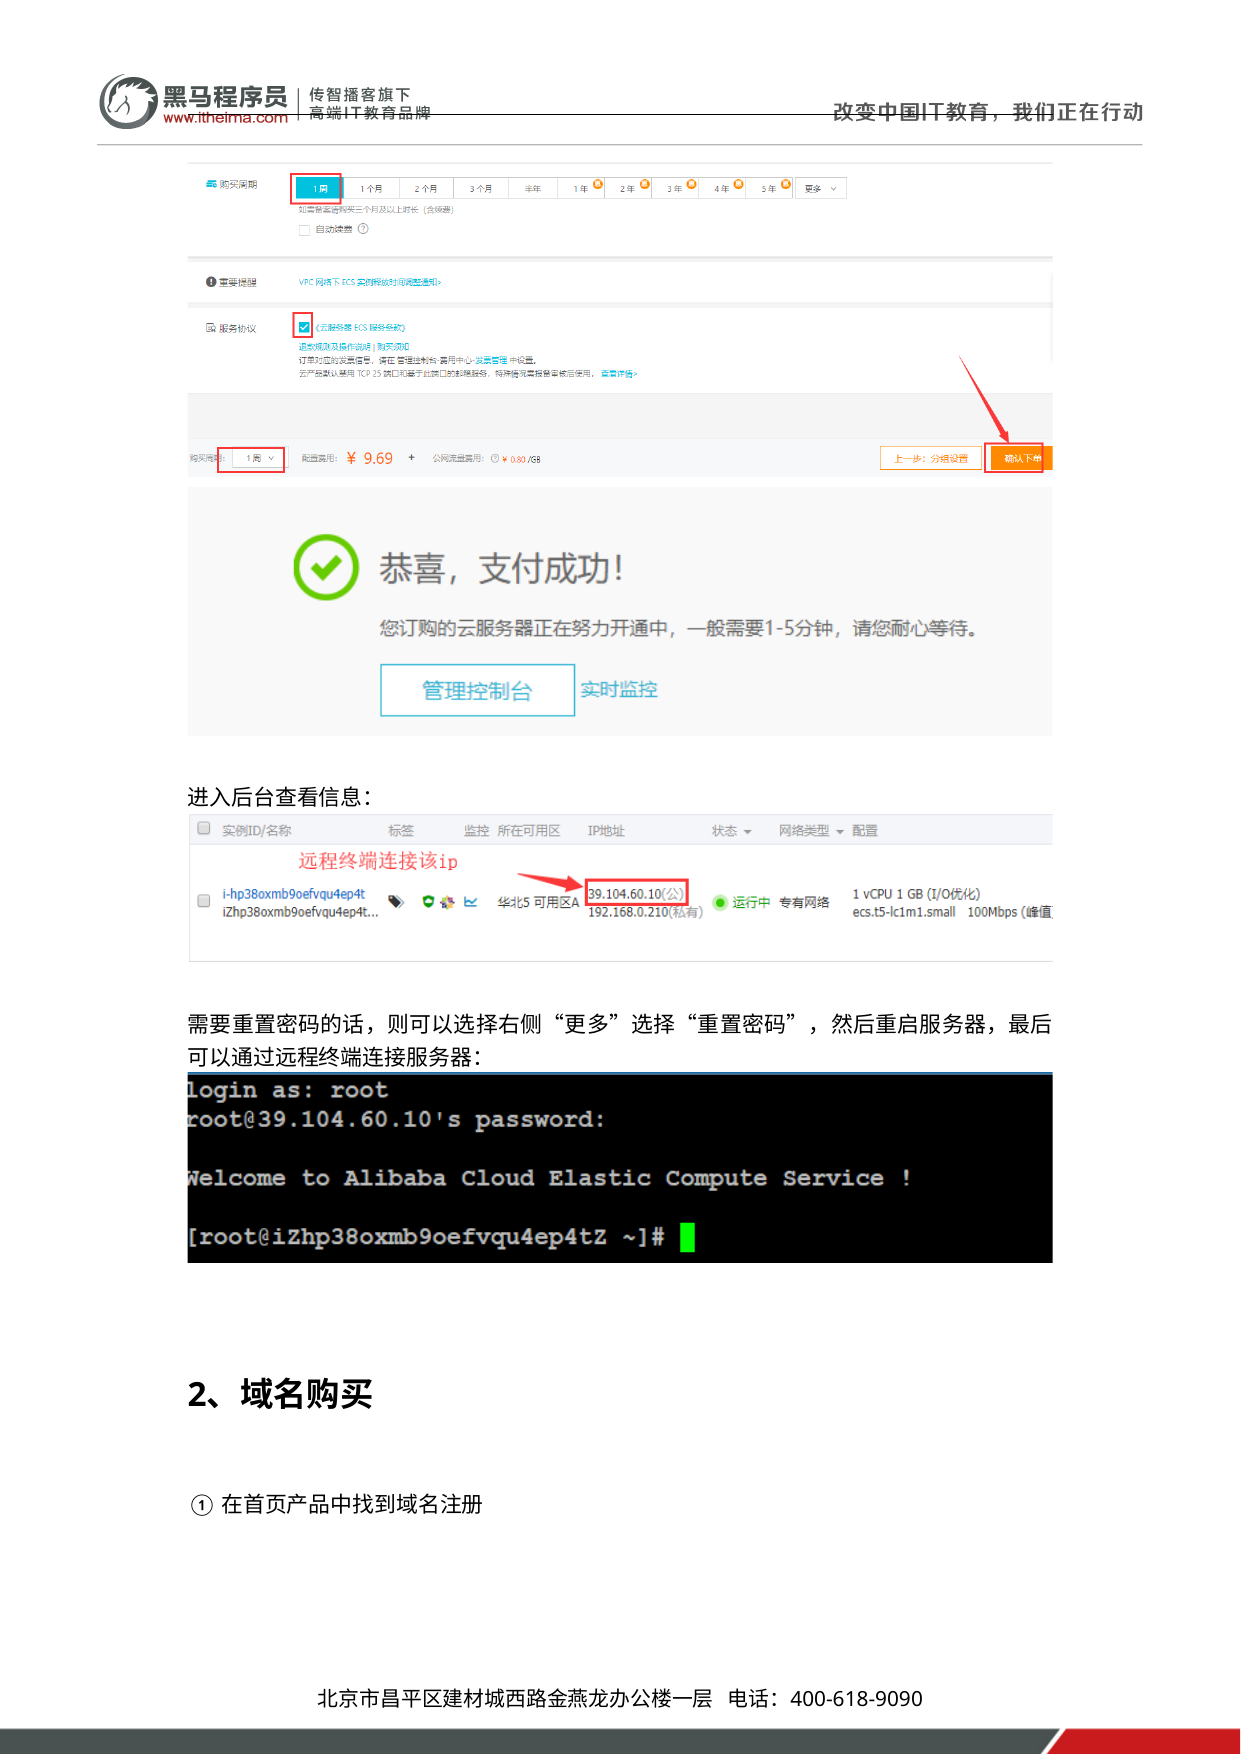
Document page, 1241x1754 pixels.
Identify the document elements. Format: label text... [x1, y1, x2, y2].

text 需要重置密码的话，则可以选择右侧“更多”选择“重置密码”，然后重启服务器，最后可以通过远程终端连接服务器： [187, 1007, 1053, 1072]
text 进入后台查看信息： [187, 779, 1053, 812]
picture [187, 812, 1053, 962]
picture [187, 487, 1053, 736]
text ①在首页产品中找到域名注册 [187, 1486, 1053, 1519]
picture [187, 1072, 1053, 1263]
picture [0, 3, 1241, 153]
subtitle 2、域名购买 [187, 1359, 1053, 1424]
picture [187, 162, 1053, 477]
picture [0, 1669, 1241, 1754]
